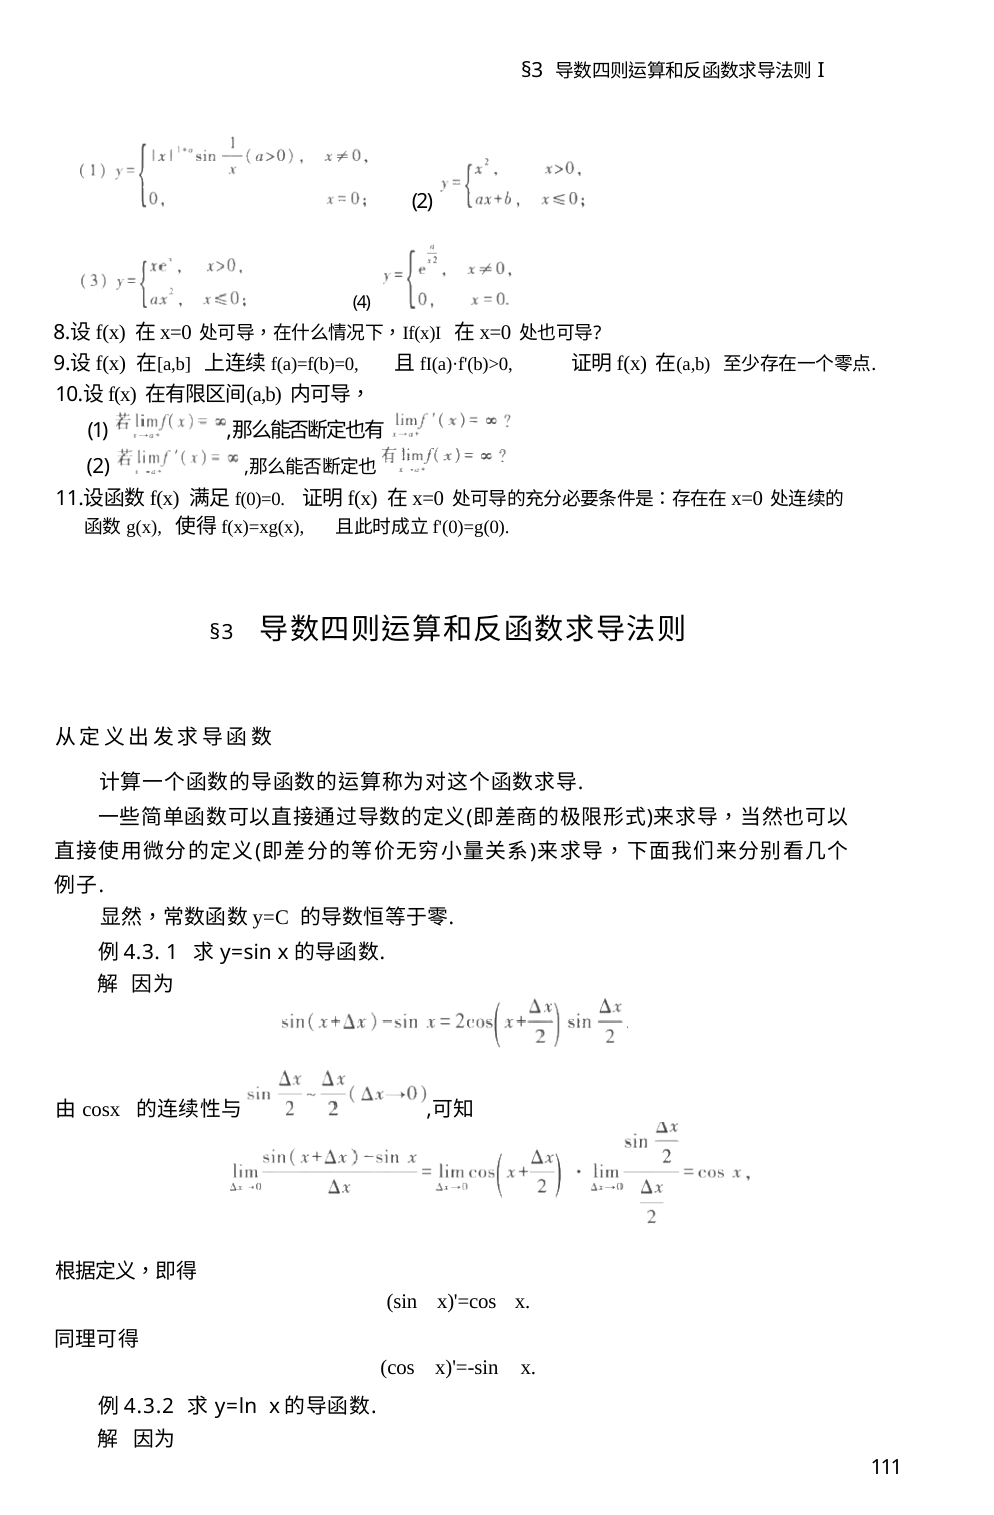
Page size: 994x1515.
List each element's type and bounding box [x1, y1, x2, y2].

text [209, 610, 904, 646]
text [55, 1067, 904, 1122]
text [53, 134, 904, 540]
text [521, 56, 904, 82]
picture [242, 1067, 427, 1116]
picture [438, 155, 586, 209]
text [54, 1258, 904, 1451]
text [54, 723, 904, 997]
picture [80, 258, 247, 309]
picture [390, 407, 513, 438]
picture [115, 409, 227, 438]
picture [381, 443, 507, 474]
picture [279, 996, 628, 1048]
picture [380, 241, 514, 309]
picture [117, 444, 239, 474]
picture [230, 1122, 750, 1225]
picture [80, 134, 369, 209]
